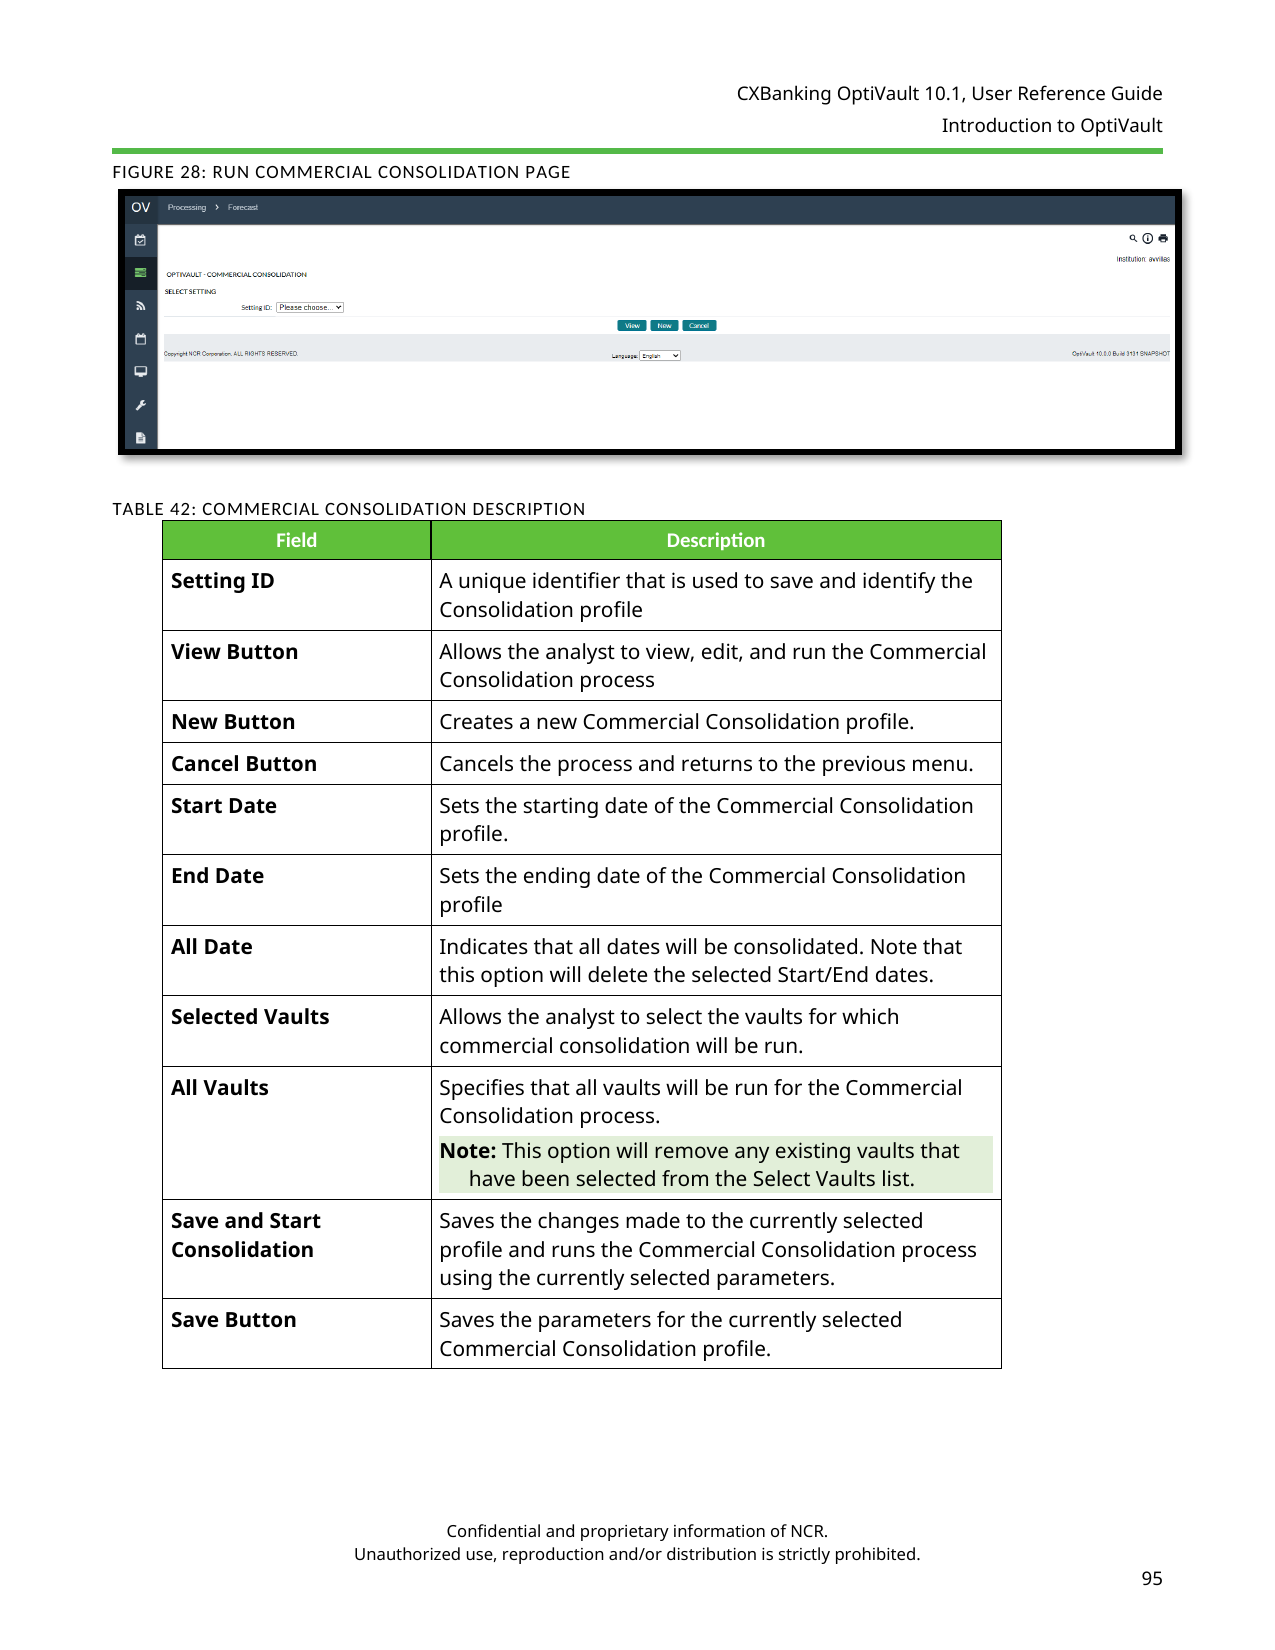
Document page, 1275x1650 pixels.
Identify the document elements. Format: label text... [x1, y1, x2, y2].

table_cell New Button [163, 701, 431, 742]
table_cell View Button [163, 631, 431, 700]
table_cell All Date [163, 926, 431, 995]
table_cell A unique identifier that is used to save and identify the Consolidation profile [432, 560, 1001, 629]
table_cell Saves the parameters for the currently selected Commercial Consolidation profile. [432, 1299, 1001, 1368]
table_header Description [432, 521, 1001, 559]
table_cell Save Button [163, 1299, 431, 1368]
table_cell Allows the analyst to view, edit, and run the Commercial Consolidation process [432, 631, 1001, 700]
table_cell Creates a new Commercial Consolidation profile. [432, 701, 1001, 742]
table_cell Specifies that all vaults will be run for the Commercial Consolidation process. Note: This option will remove any existing vaults that have been selected from the Select Vaults list. [432, 1067, 1001, 1199]
table_cell Sets the starting date of the Commercial Consolidation profile. [432, 785, 1001, 854]
picture [125, 196, 1175, 449]
table_cell Start Date [163, 785, 431, 854]
table_cell End Date [163, 855, 431, 925]
table_cell All Vaults [163, 1067, 431, 1199]
table_cell Setting ID [163, 560, 431, 629]
table_header Field [163, 521, 430, 559]
table_cell Sets the ending date of the Commercial Consolidation profile [432, 855, 1001, 925]
table_cell Indicates that all dates will be consolidated. Note that this option will delete the selected Start/End dates. [432, 926, 1001, 995]
table_cell Selected Vaults [163, 996, 431, 1066]
table_cell Saves the changes made to the currently selected profile and runs the Commercial Consolidation process using the currently selected parameters. [432, 1200, 1001, 1298]
table_cell Cancels the process and returns to the previous menu. [432, 743, 1001, 784]
table_cell Allows the analyst to select the vaults for which commercial consolidation will be run. [432, 996, 1001, 1066]
table_cell Cancel Button [163, 743, 431, 784]
table_cell Save and Start Consolidation [163, 1200, 431, 1298]
